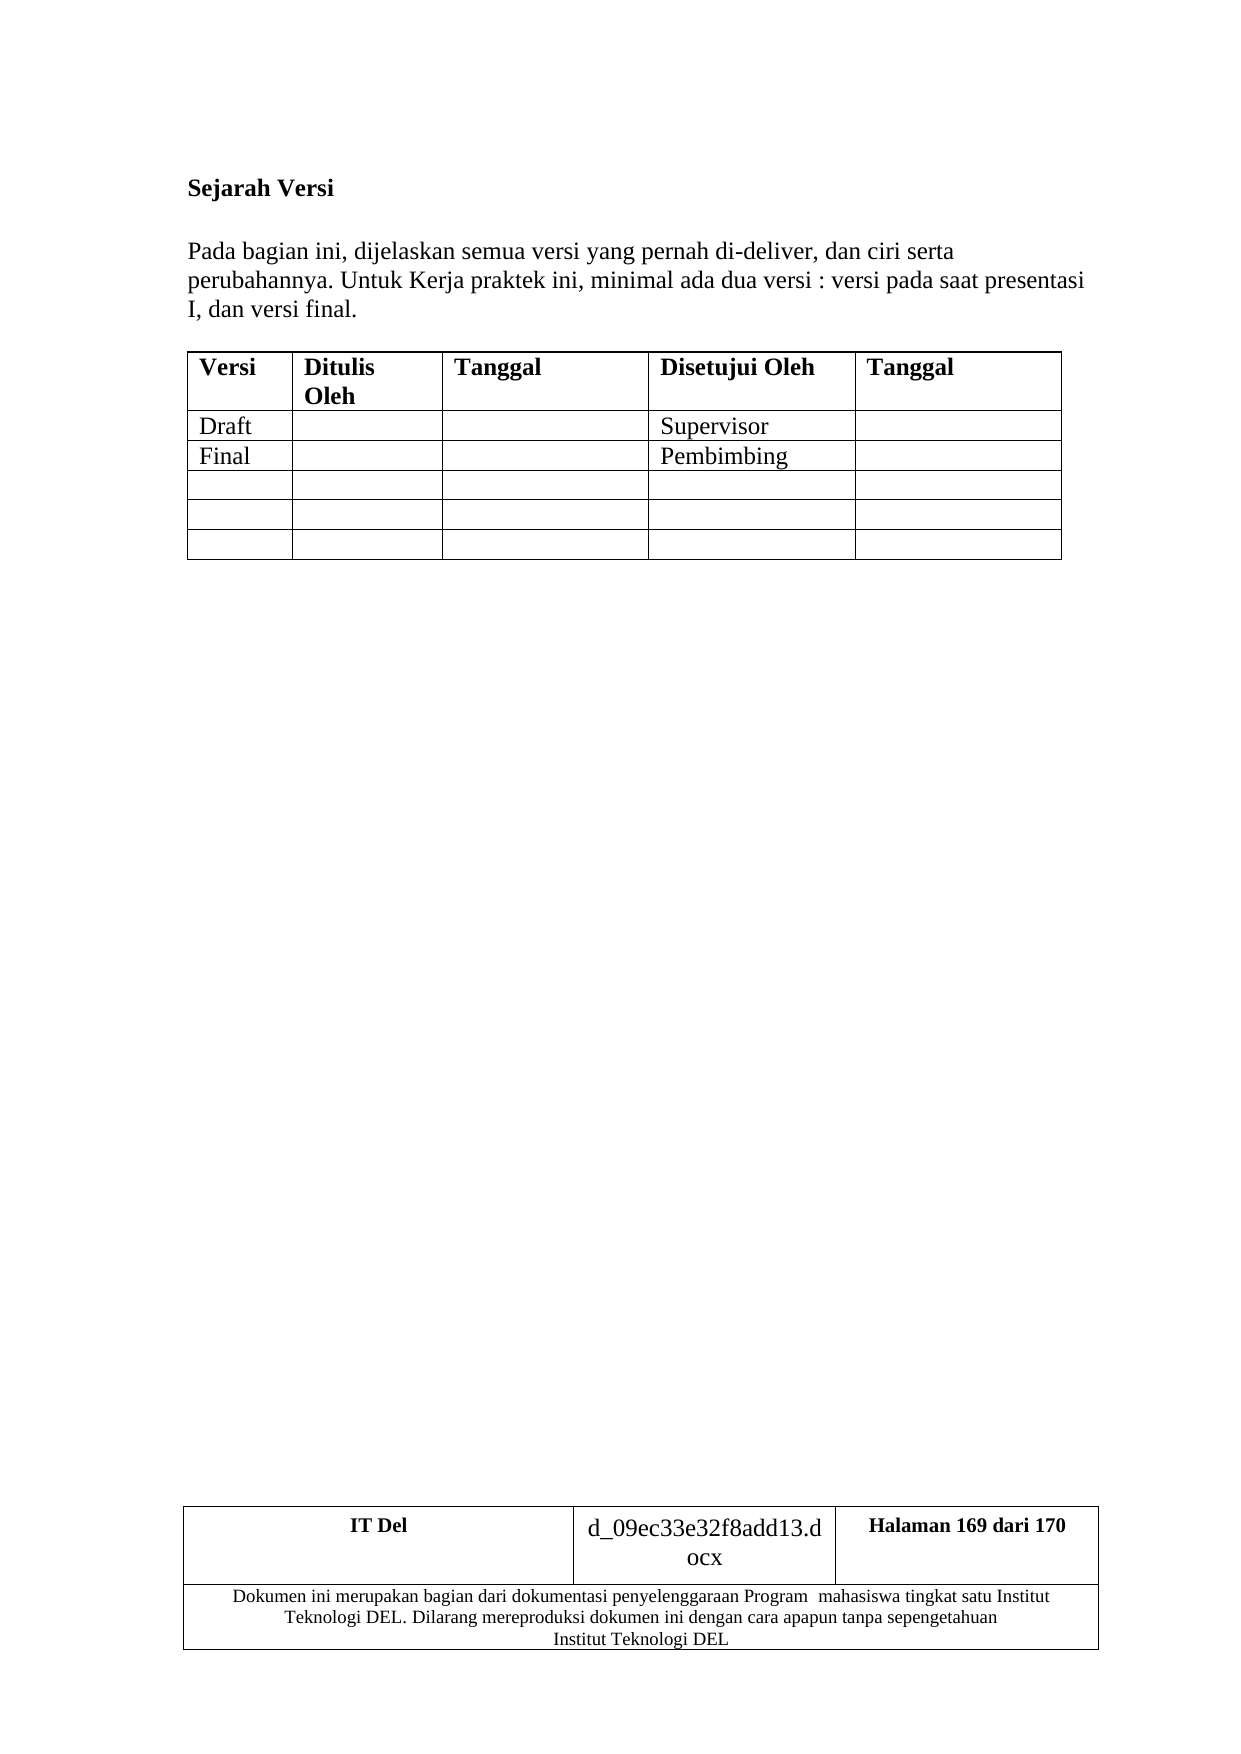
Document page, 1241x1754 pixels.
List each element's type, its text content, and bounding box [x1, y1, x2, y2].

subtitle Sejarah Versi [187, 173, 1092, 201]
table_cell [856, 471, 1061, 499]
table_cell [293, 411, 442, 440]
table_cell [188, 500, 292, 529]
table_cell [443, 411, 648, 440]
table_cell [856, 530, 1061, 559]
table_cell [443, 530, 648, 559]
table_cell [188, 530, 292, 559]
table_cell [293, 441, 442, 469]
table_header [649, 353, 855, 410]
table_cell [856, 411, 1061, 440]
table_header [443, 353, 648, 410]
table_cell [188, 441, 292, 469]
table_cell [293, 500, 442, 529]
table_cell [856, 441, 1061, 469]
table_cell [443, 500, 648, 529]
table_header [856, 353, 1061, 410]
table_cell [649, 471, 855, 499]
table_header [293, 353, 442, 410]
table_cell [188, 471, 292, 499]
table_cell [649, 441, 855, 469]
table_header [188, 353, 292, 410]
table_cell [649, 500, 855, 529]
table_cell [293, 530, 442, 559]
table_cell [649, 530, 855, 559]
text Pada bagian ini, dijelaskan semua versi yang pernah di-deliver, dan ciri serta perubahannya. Untuk Kerja praktek ini, minimal ada dua versi : versi pada saat presentasi I, dan versi final. [187, 236, 1092, 323]
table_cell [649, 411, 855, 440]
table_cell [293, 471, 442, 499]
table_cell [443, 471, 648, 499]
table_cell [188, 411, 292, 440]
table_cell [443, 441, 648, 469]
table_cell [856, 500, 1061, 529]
